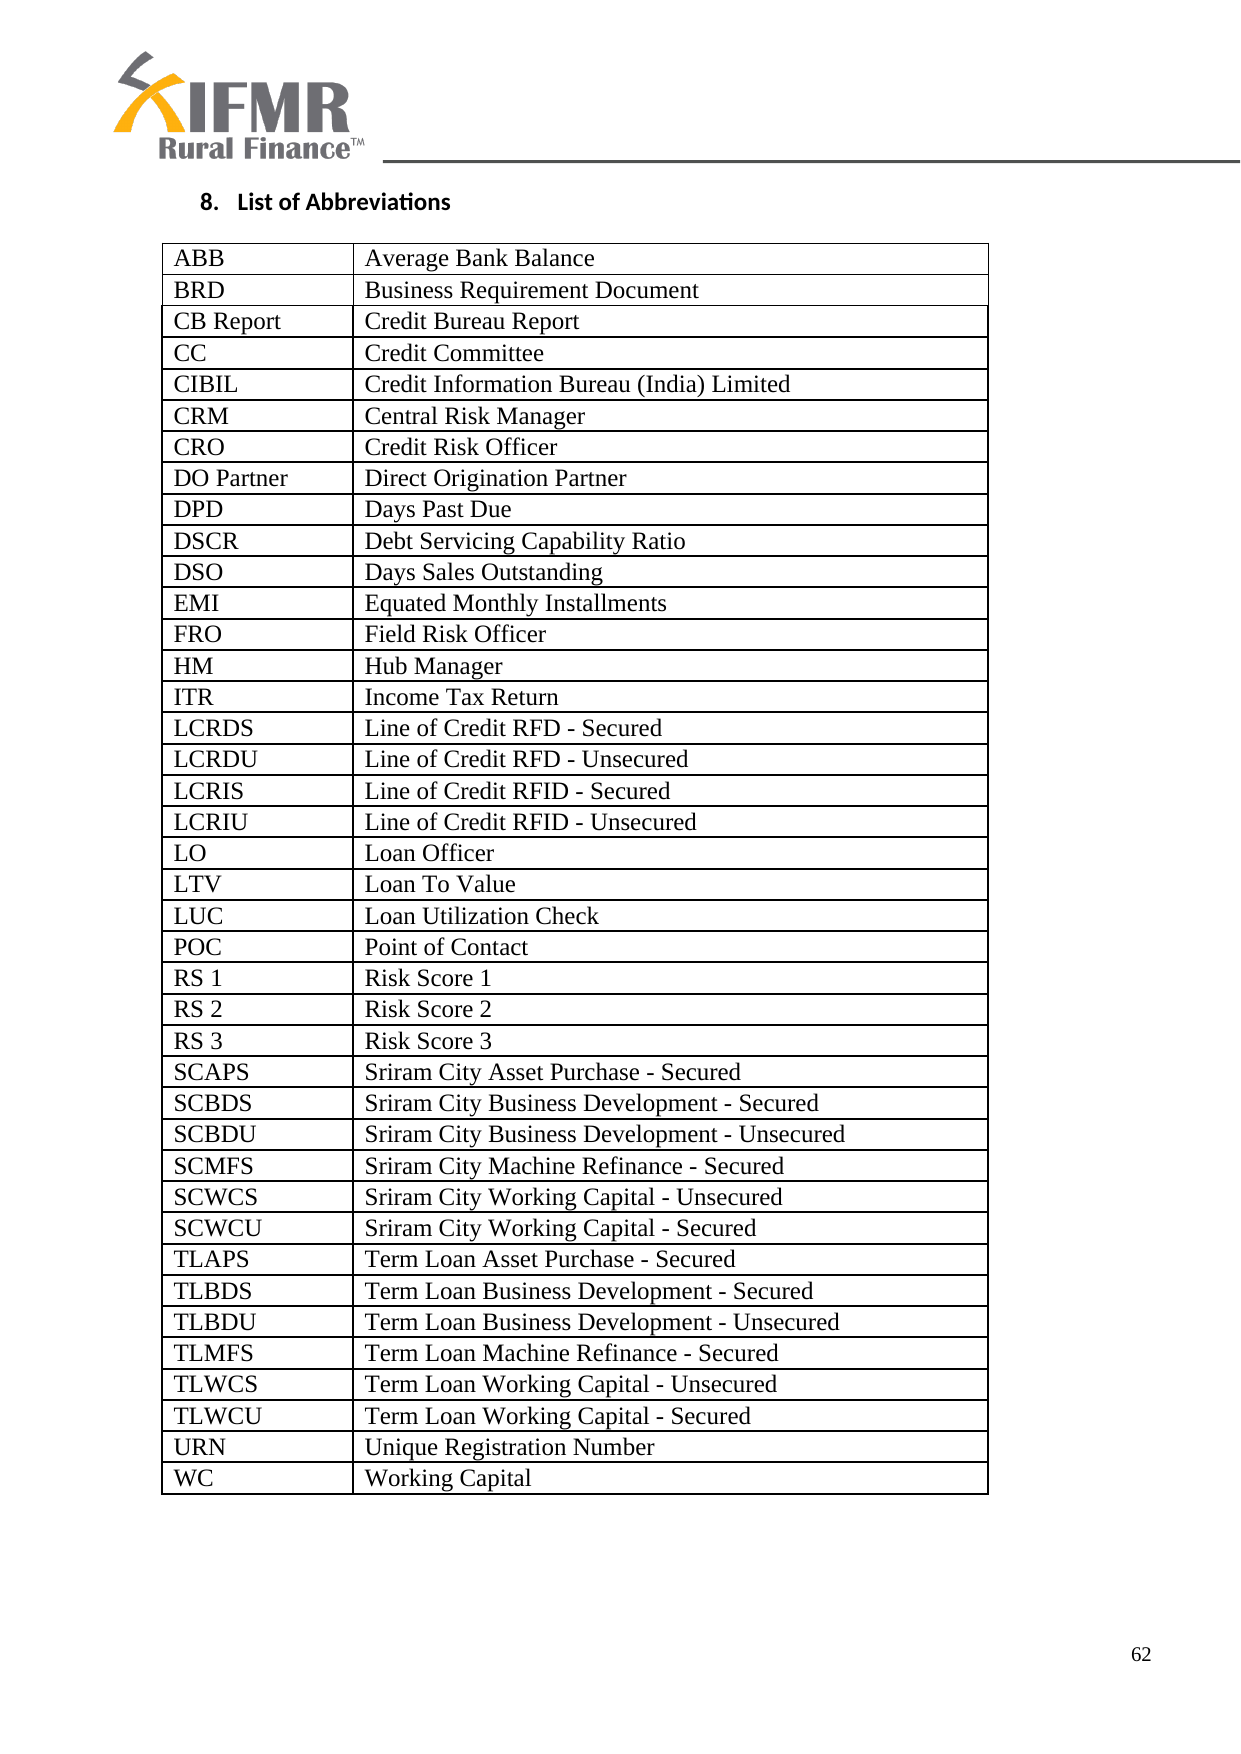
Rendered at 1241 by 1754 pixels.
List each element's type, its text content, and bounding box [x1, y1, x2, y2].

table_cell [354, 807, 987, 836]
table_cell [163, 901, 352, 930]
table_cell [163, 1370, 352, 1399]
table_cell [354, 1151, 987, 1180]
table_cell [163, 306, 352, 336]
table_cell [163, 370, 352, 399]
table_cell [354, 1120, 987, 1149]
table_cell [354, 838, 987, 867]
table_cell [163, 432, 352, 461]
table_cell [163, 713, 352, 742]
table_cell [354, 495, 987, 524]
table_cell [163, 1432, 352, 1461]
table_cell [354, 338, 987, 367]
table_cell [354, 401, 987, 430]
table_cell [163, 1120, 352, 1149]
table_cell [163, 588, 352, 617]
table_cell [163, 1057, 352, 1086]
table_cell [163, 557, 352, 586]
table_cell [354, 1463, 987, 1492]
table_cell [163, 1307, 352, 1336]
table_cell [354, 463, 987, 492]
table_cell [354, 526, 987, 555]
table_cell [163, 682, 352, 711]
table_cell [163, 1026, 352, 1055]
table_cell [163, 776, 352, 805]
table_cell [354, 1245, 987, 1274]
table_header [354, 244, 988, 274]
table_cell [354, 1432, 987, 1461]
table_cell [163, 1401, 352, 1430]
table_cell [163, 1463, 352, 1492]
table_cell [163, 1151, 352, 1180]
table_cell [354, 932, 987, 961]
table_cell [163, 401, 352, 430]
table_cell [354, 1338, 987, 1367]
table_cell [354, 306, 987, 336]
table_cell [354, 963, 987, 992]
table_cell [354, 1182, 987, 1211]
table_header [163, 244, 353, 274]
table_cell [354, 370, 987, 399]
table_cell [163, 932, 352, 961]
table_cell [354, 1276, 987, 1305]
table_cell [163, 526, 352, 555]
list List of Abbreviations [200, 187, 1152, 217]
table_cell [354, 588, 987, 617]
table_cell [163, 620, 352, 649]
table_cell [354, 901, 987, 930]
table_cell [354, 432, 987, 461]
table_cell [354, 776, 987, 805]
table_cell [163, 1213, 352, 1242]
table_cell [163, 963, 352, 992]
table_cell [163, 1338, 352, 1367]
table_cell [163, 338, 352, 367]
picture [106, 45, 371, 166]
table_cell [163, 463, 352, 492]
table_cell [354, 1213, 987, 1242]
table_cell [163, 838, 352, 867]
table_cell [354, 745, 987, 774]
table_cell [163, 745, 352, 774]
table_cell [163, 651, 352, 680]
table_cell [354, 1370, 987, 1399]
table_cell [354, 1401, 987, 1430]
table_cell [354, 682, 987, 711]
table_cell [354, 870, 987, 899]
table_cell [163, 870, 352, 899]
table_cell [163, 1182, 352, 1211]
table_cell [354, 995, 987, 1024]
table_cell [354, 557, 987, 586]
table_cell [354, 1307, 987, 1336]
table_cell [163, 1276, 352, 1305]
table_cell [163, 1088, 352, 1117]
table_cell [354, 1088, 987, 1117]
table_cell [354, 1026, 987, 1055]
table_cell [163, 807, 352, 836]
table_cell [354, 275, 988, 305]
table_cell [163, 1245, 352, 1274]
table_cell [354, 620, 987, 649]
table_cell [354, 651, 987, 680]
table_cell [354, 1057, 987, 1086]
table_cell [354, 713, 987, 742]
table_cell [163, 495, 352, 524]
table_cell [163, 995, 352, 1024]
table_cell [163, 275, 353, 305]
